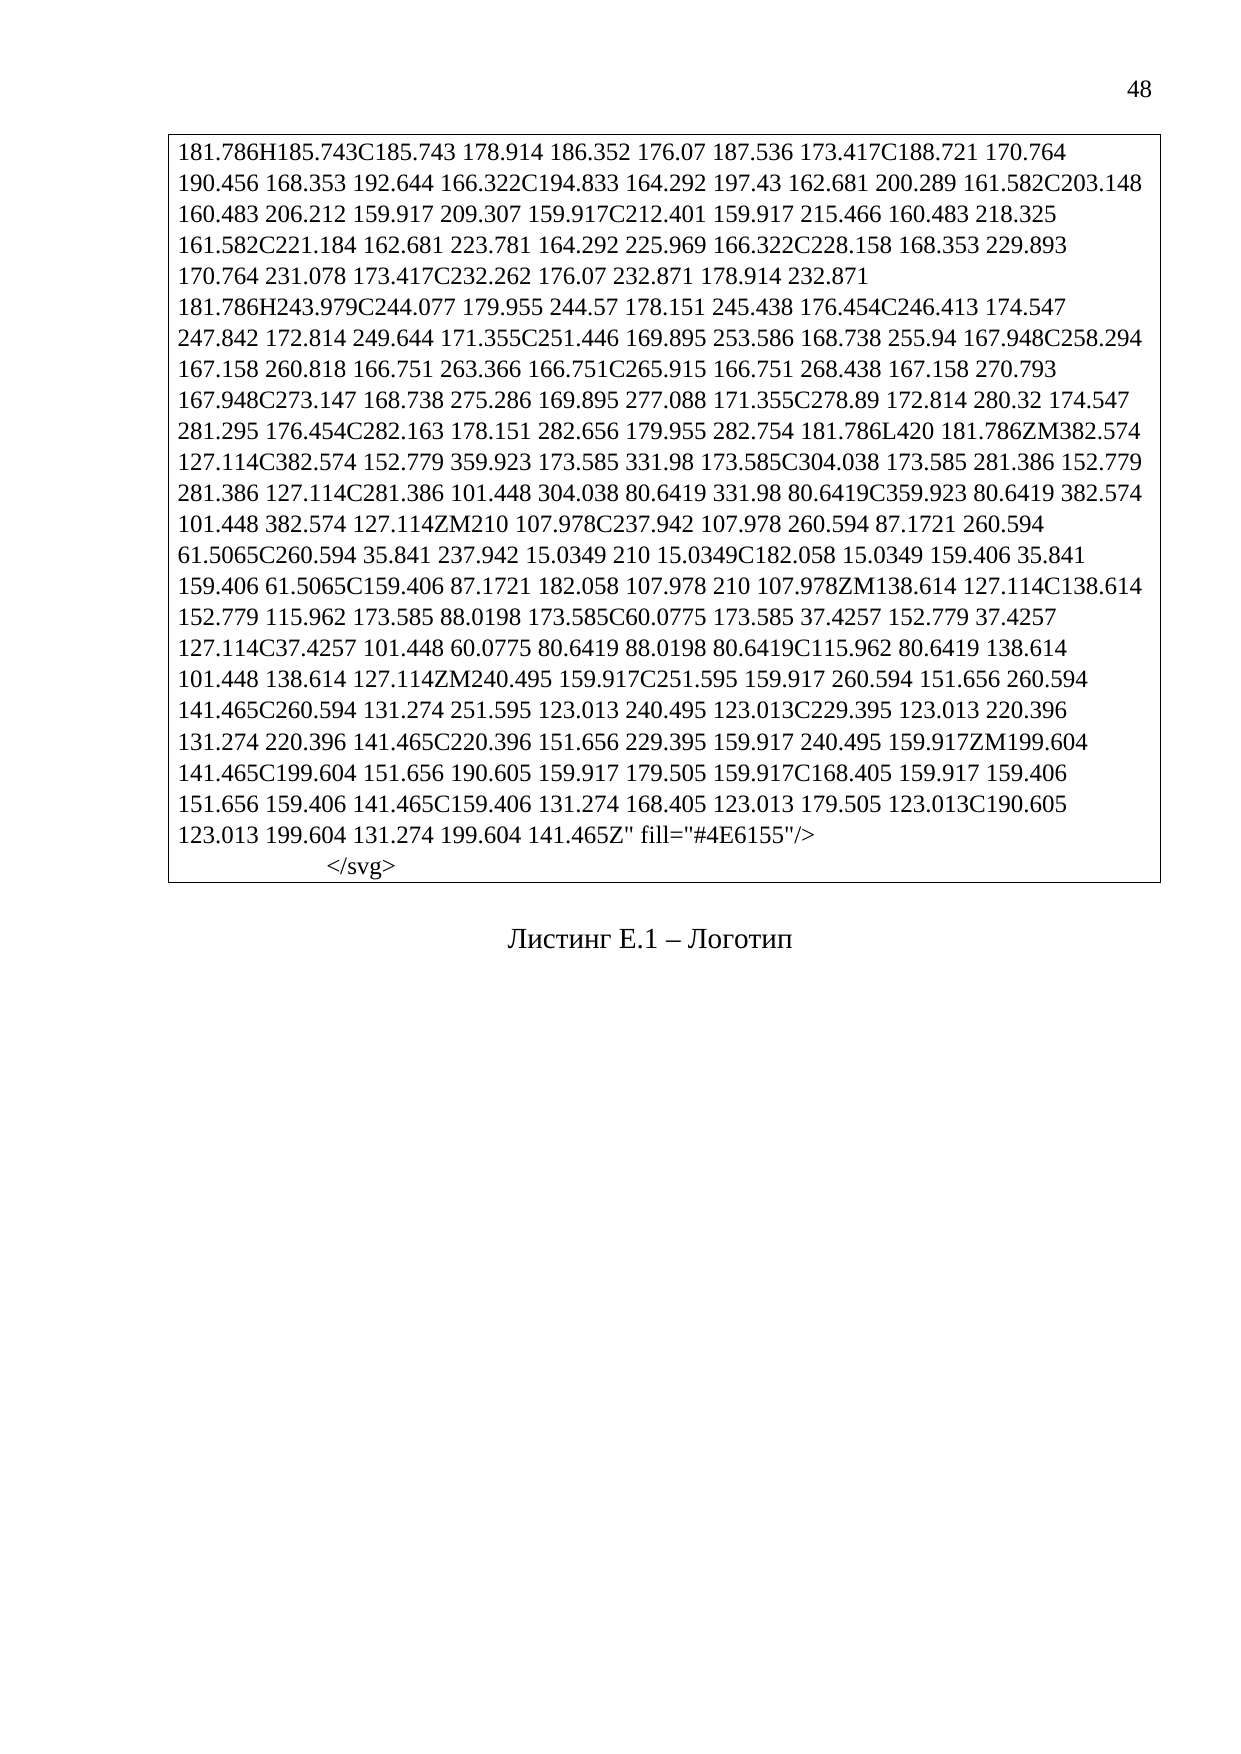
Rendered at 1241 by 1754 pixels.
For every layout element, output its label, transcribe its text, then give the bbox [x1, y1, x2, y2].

text Листинг Е.1 – Логотип [177, 921, 1152, 955]
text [169, 135, 1160, 848]
text </svg> [169, 848, 1160, 882]
